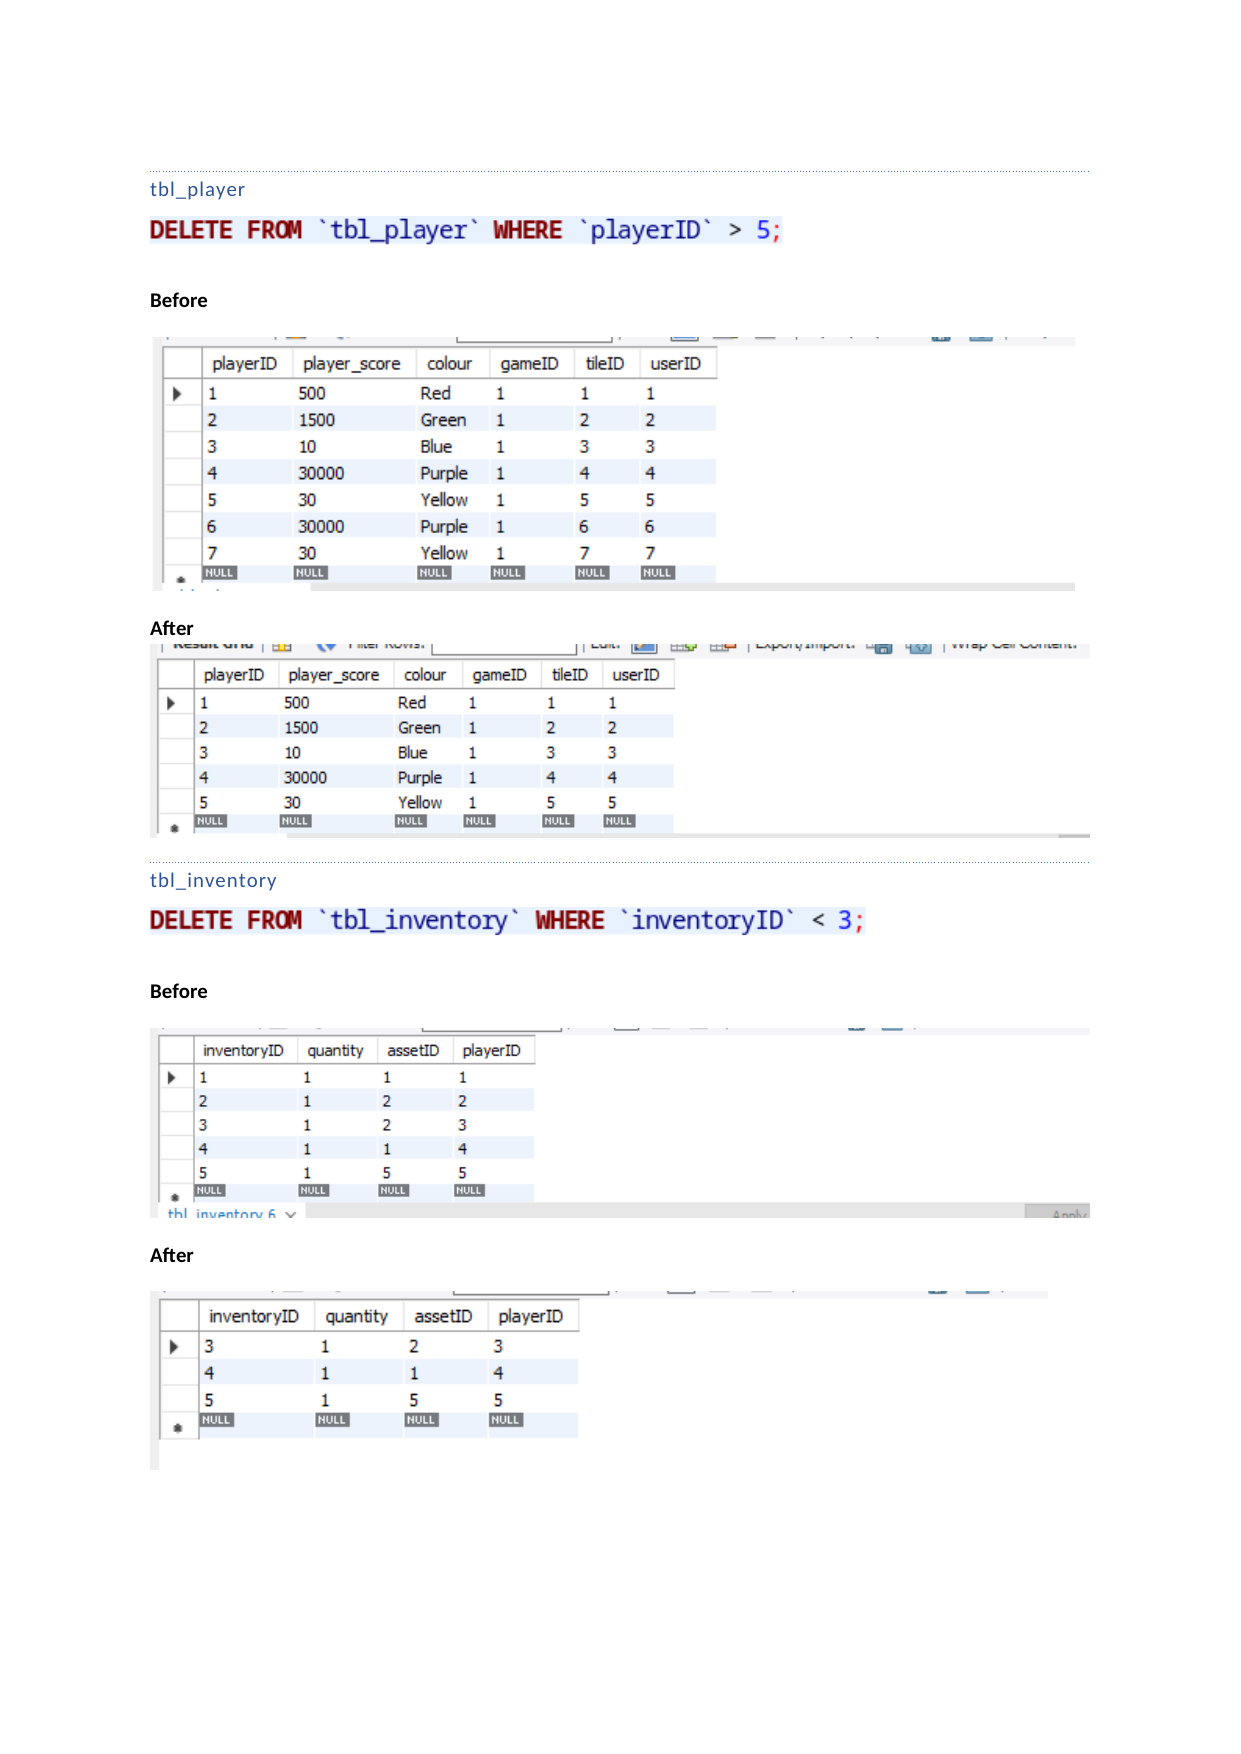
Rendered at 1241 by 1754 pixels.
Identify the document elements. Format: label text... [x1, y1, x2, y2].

picture [150, 1028, 1091, 1218]
text Before [150, 978, 1090, 1004]
subtitle tbl_player [150, 171, 1090, 202]
picture [150, 1291, 1048, 1470]
text After [150, 1242, 1090, 1267]
text After [150, 615, 1090, 644]
picture [150, 337, 1076, 591]
picture [150, 644, 1091, 838]
subtitle tbl_inventory [150, 862, 1090, 893]
text Before [150, 287, 1090, 313]
